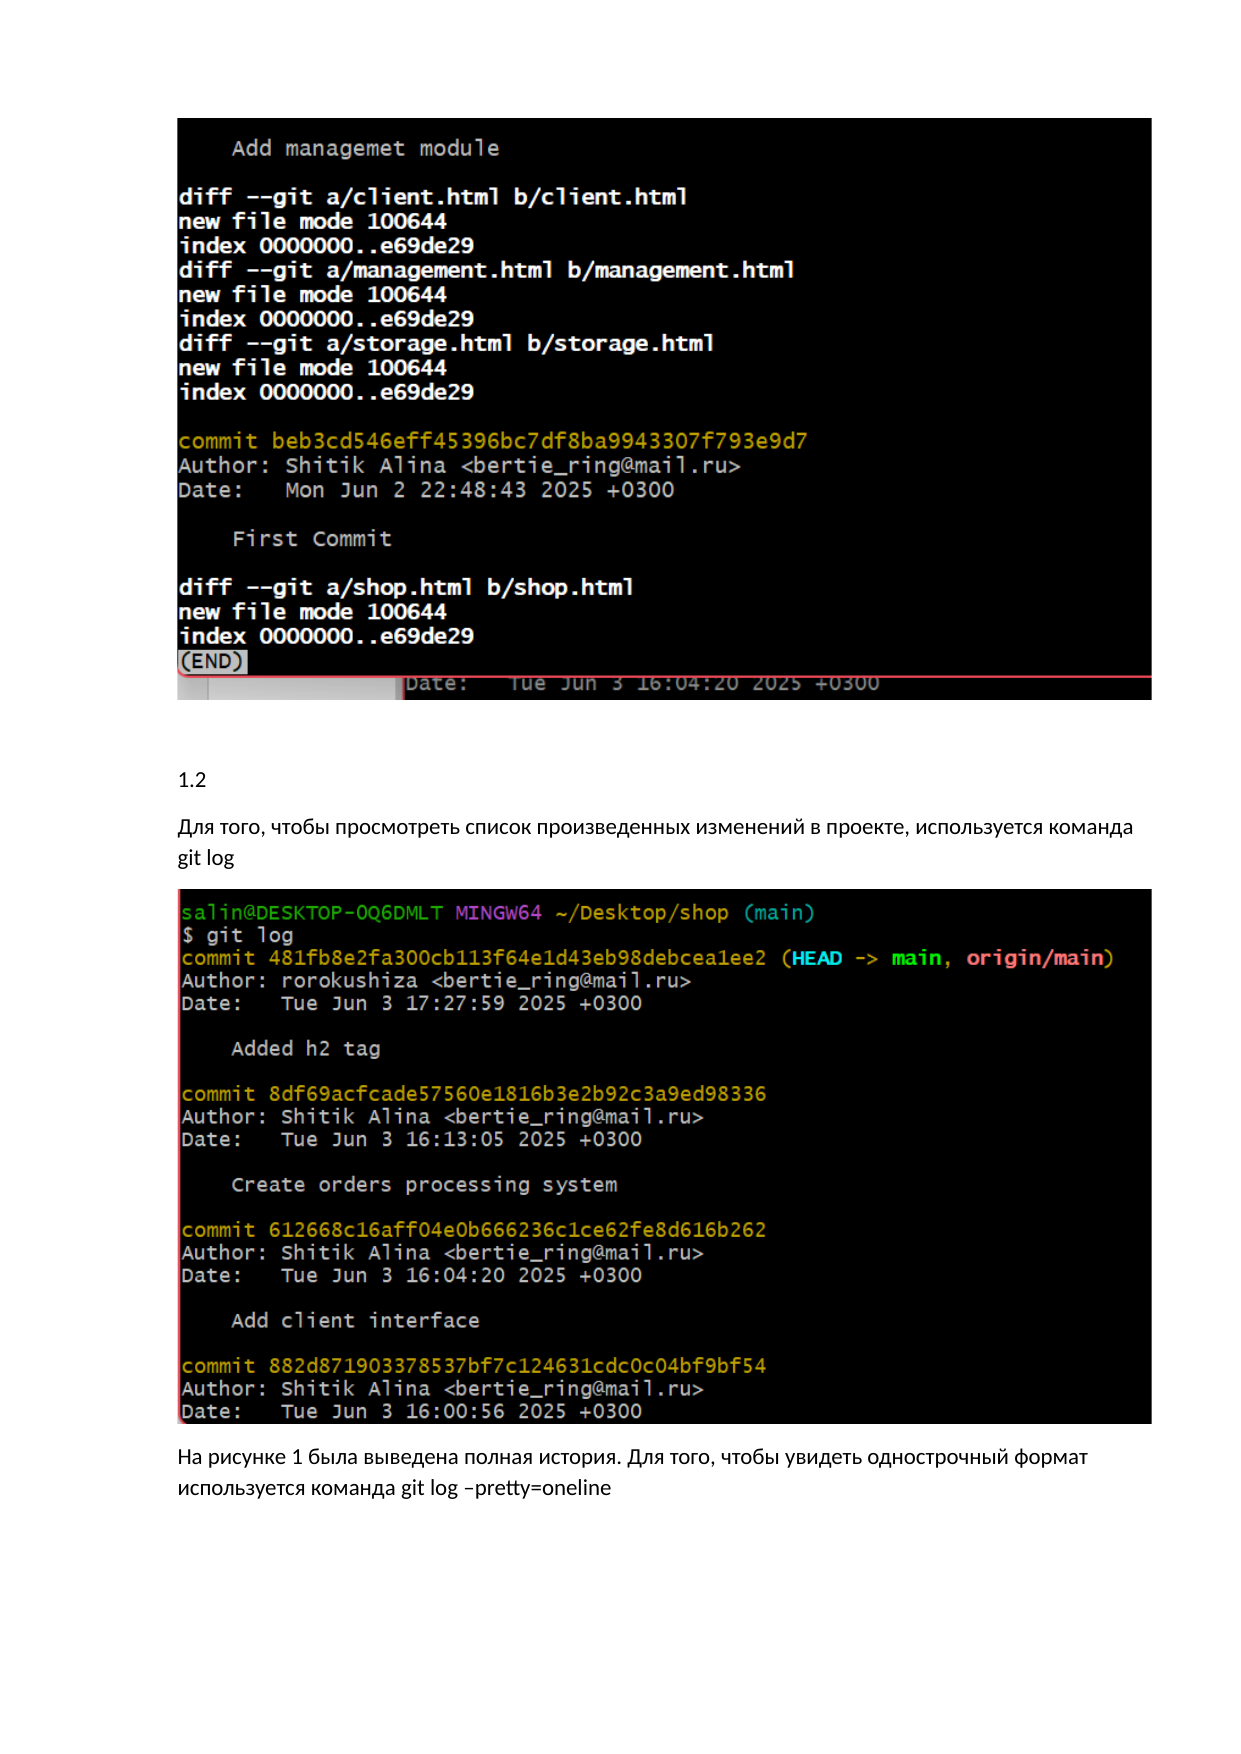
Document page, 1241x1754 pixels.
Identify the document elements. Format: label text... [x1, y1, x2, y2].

picture [177, 889, 1152, 1424]
text 1.2 [177, 766, 1152, 793]
text На рисунке 1 была выведена полная история. Для того, чтобы увидеть однострочный формат используется команда git log –pretty=oneline [177, 1442, 1152, 1501]
text Для того, чтобы просмотреть список произведенных изменений в проекте, используется команда git log [177, 812, 1152, 871]
picture [177, 118, 1152, 700]
